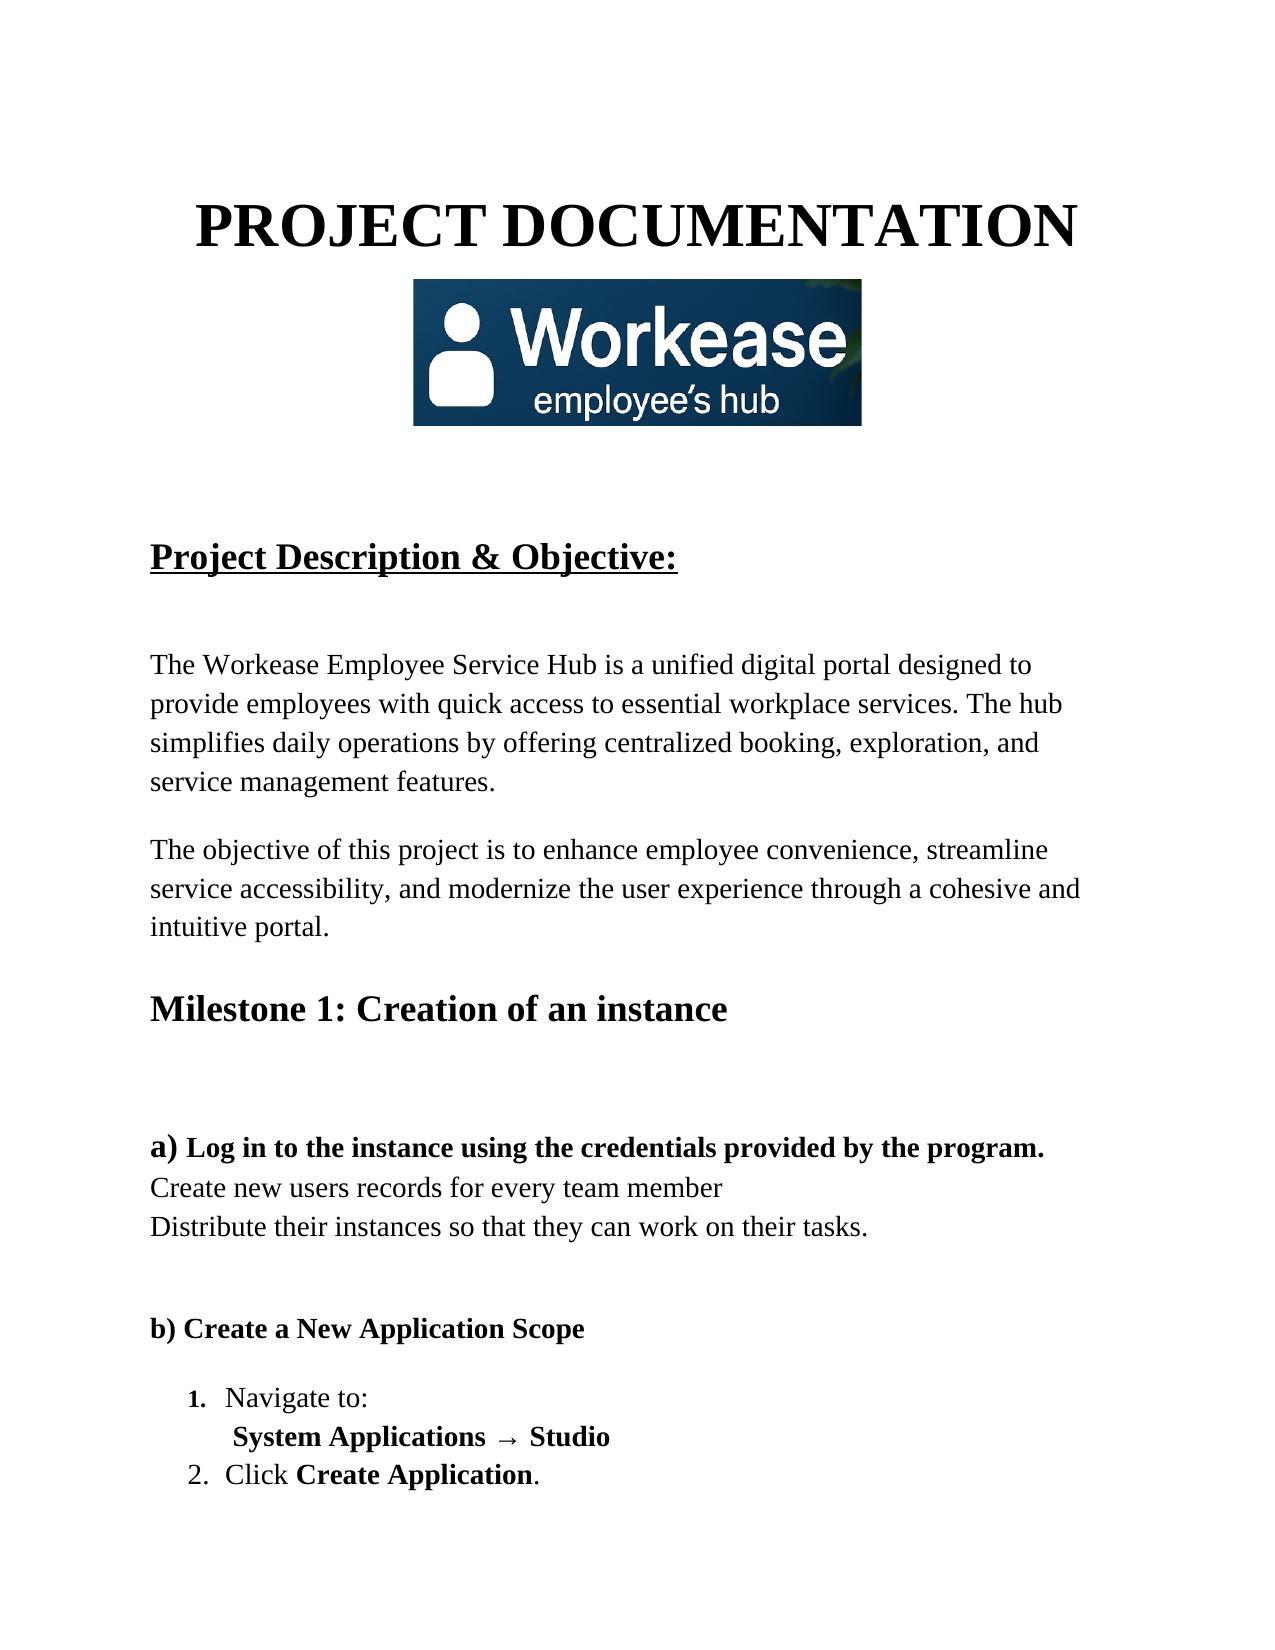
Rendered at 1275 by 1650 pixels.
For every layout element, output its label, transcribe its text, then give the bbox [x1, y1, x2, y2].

list Navigate to: [187, 1380, 1125, 1452]
picture [413, 279, 862, 426]
text b) Create a New Application Scope [150, 1312, 1125, 1345]
subtitle PROJECT DOCUMENTATION [150, 187, 1125, 259]
text The Workease Employee Service Hub is a unified digital portal designed to provide employees with quick access to essential workplace services. The hub simplifies daily operations by offering centralized booking, exploration, and service management features. [150, 647, 1125, 797]
text Project Description & Objective: [150, 535, 1125, 613]
text a) Log in to the instance using the credentials provided by the program. Create new users records for every team member Distribute their instances so that they can work on their tasks. [150, 1126, 1125, 1278]
list Click Create Application. [187, 1457, 1125, 1491]
subtitle Milestone 1: Creation of an instance [150, 986, 1125, 1029]
text The objective of this project is to enhance employee convenience, streamline service accessibility, and modernize the user experience through a cohesive and intuitive portal. [150, 832, 1125, 943]
